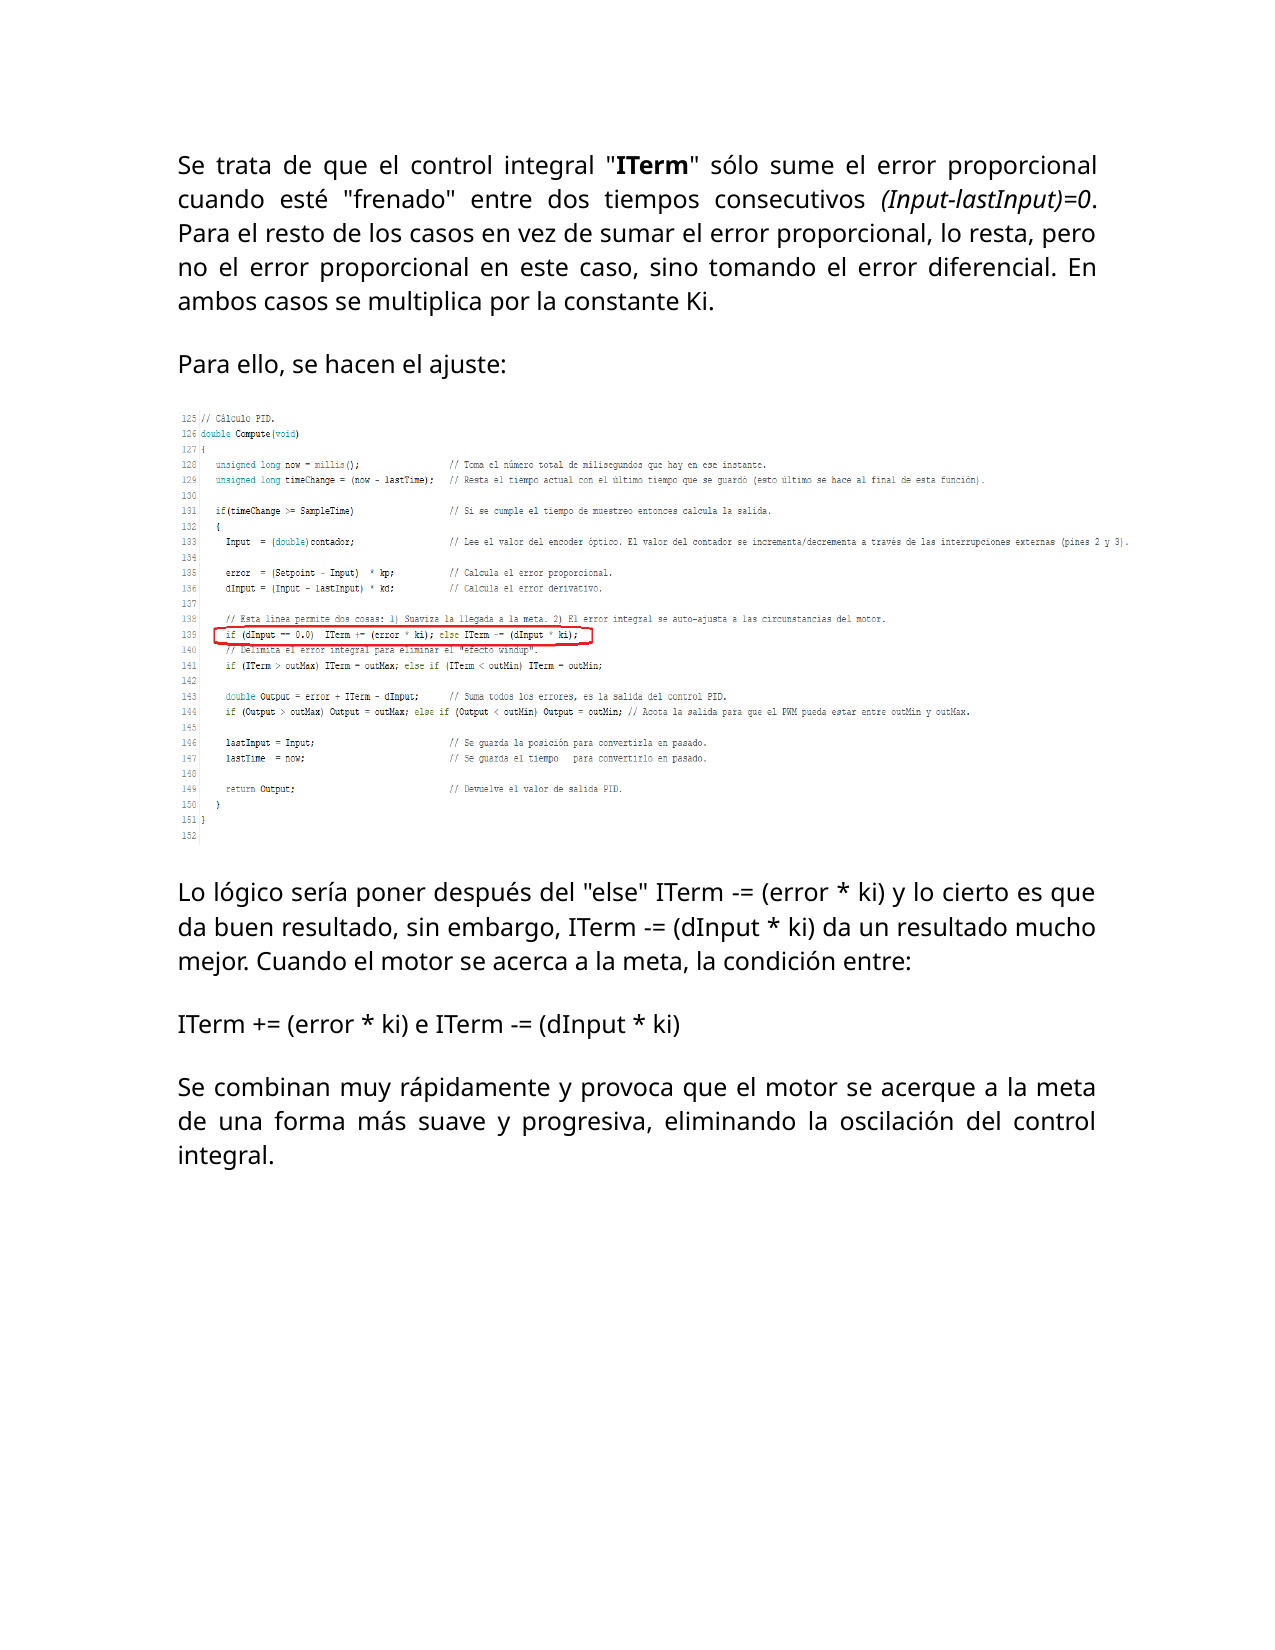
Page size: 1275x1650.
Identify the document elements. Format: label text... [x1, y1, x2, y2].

text Para ello, se hacen el ajuste: [177, 347, 1098, 381]
picture [177, 410, 1141, 846]
text ITerm += (error * ki) e ITerm -= (dInput * ki) [177, 1006, 1098, 1041]
text Se trata de que el control integral "ITerm" sólo sume el error proporcional cuando esté "frenado" entre dos tiempos consecutivos (Input-lastInput)=0. Para el resto de los casos en vez de sumar el error proporcional, lo resta, pero no el error proporcional en este caso, sino tomando el error diferencial. En ambos casos se multiplica por la constante Ki. [177, 148, 1098, 318]
text Lo lógico sería poner después del "else" ITerm -= (error * ki) y lo cierto es que da buen resultado, sin embargo, ITerm -= (dInput * ki) da un resultado mucho mejor. Cuando el motor se acerca a la meta, la condición entre: [177, 875, 1098, 977]
text Se combinan muy rápidamente y provoca que el motor se acerque a la meta de una forma más suave y progresiva, eliminando la oscilación del control integral. [177, 1070, 1098, 1172]
